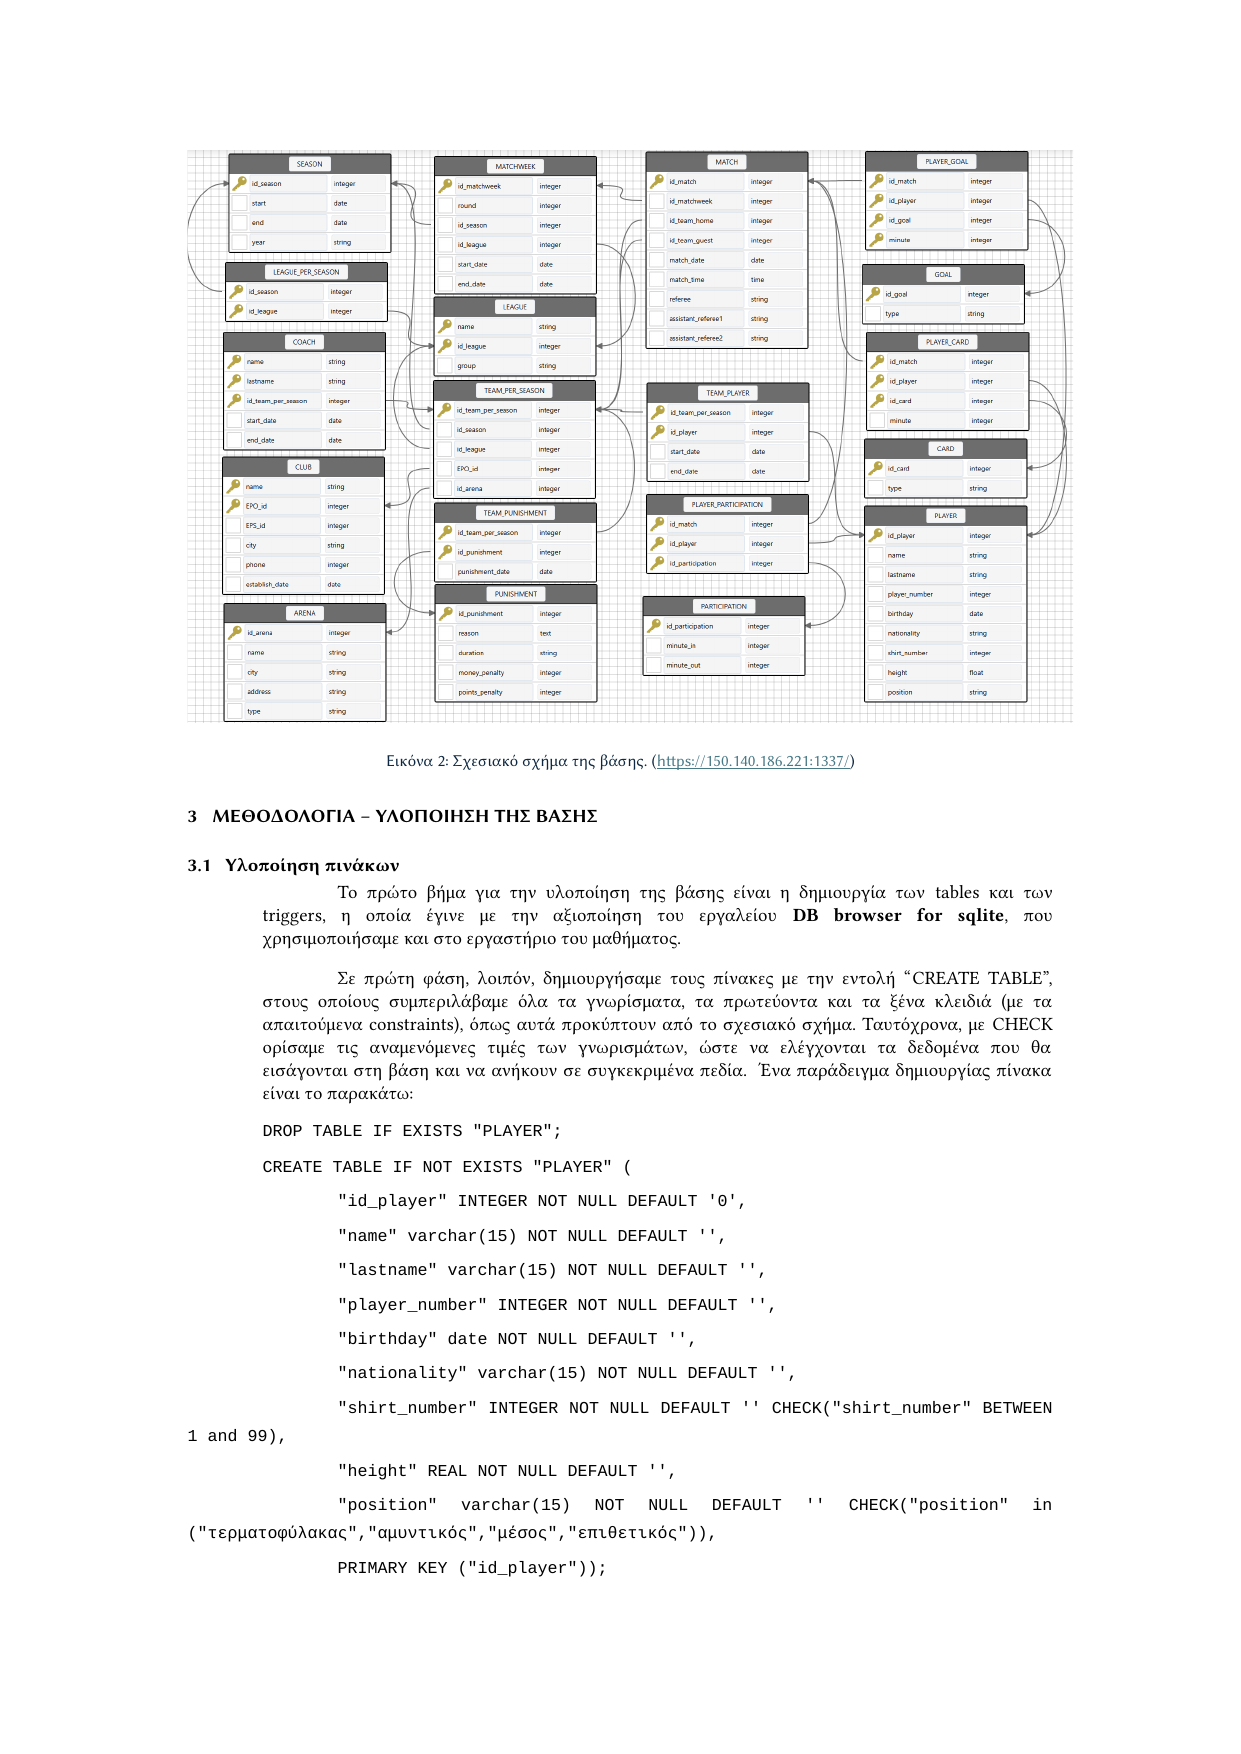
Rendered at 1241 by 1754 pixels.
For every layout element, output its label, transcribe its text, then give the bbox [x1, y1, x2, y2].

text DROP TABLE IF EXISTS "PLAYER"; [187, 1122, 1053, 1141]
text Το πρώτο βήμα για την υλοποίηση της βάσης είναι η δημιουργία των tables και των triggers, η οποία έγινε με την αξιοποίηση του εργαλείου DB browser for sqlite, που χρησιμοποιήσαμε και στο εργαστήριο του μαθήματος. [262, 882, 1053, 949]
text "id_player" INTEGER NOT NULL DEFAULT '0', [187, 1193, 1053, 1212]
text "name" varchar(15) NOT NULL DEFAULT '', [187, 1227, 1053, 1246]
picture [187, 150, 1074, 723]
text Υλοποίηση πινάκων [187, 852, 1053, 876]
text PRIMARY KEY ("id_player")); [187, 1559, 1053, 1578]
text "position" varchar(15) NOT NULL DEFAULT '' CHECK("position" in ("τερματοφύλακας","αμυντικός","μέσος","επιθετικός")), [187, 1497, 1053, 1544]
text "lastname" varchar(15) NOT NULL DEFAULT '', [187, 1262, 1053, 1281]
text Σε πρώτη φάση, λοιπόν, δημιουργήσαμε τους πίνακες με την εντολή “CREATE TABLE”, στους οποίους συμπεριλάβαμε όλα τα γνωρίσματα, τα πρωτεύοντα και τα ξένα κλειδιά (με τα απαιτούμενα constraints), όπως αυτά προκύπτουν από το σχεσιακό σχήμα. Ταυτόχρονα, με CHECK ορίσαμε τις αναμενόμενες τιμές των γνωρισμάτων, ώστε να ελέγχονται τα δεδομένα που θα εισάγονται στη βάση και να ανήκουν σε συγκεκριμένα πεδία. Ένα παράδειγμα δημιουργίας πίνακα είναι το παρακάτω: [262, 967, 1053, 1104]
text "height" REAL NOT NULL DEFAULT '', [187, 1462, 1053, 1481]
text Εικόνα 2: Σχεσιακό σχήμα της βάσης. (https://150.140.186.221:1337/) [187, 751, 1053, 770]
text "birthday" date NOT NULL DEFAULT '', [187, 1331, 1053, 1349]
text "player_number" INTEGER NOT NULL DEFAULT '', [187, 1296, 1053, 1315]
text "shirt_number" INTEGER NOT NULL DEFAULT '' CHECK("shirt_number" BETWEEN 1 and 99), [187, 1399, 1053, 1447]
text μεθοδολογια – υλοποιηση της βασησ [187, 804, 1053, 827]
text CREATE TABLE IF NOT EXISTS "PLAYER" ( [187, 1158, 1053, 1177]
text "nationality" varchar(15) NOT NULL DEFAULT '', [187, 1365, 1053, 1384]
